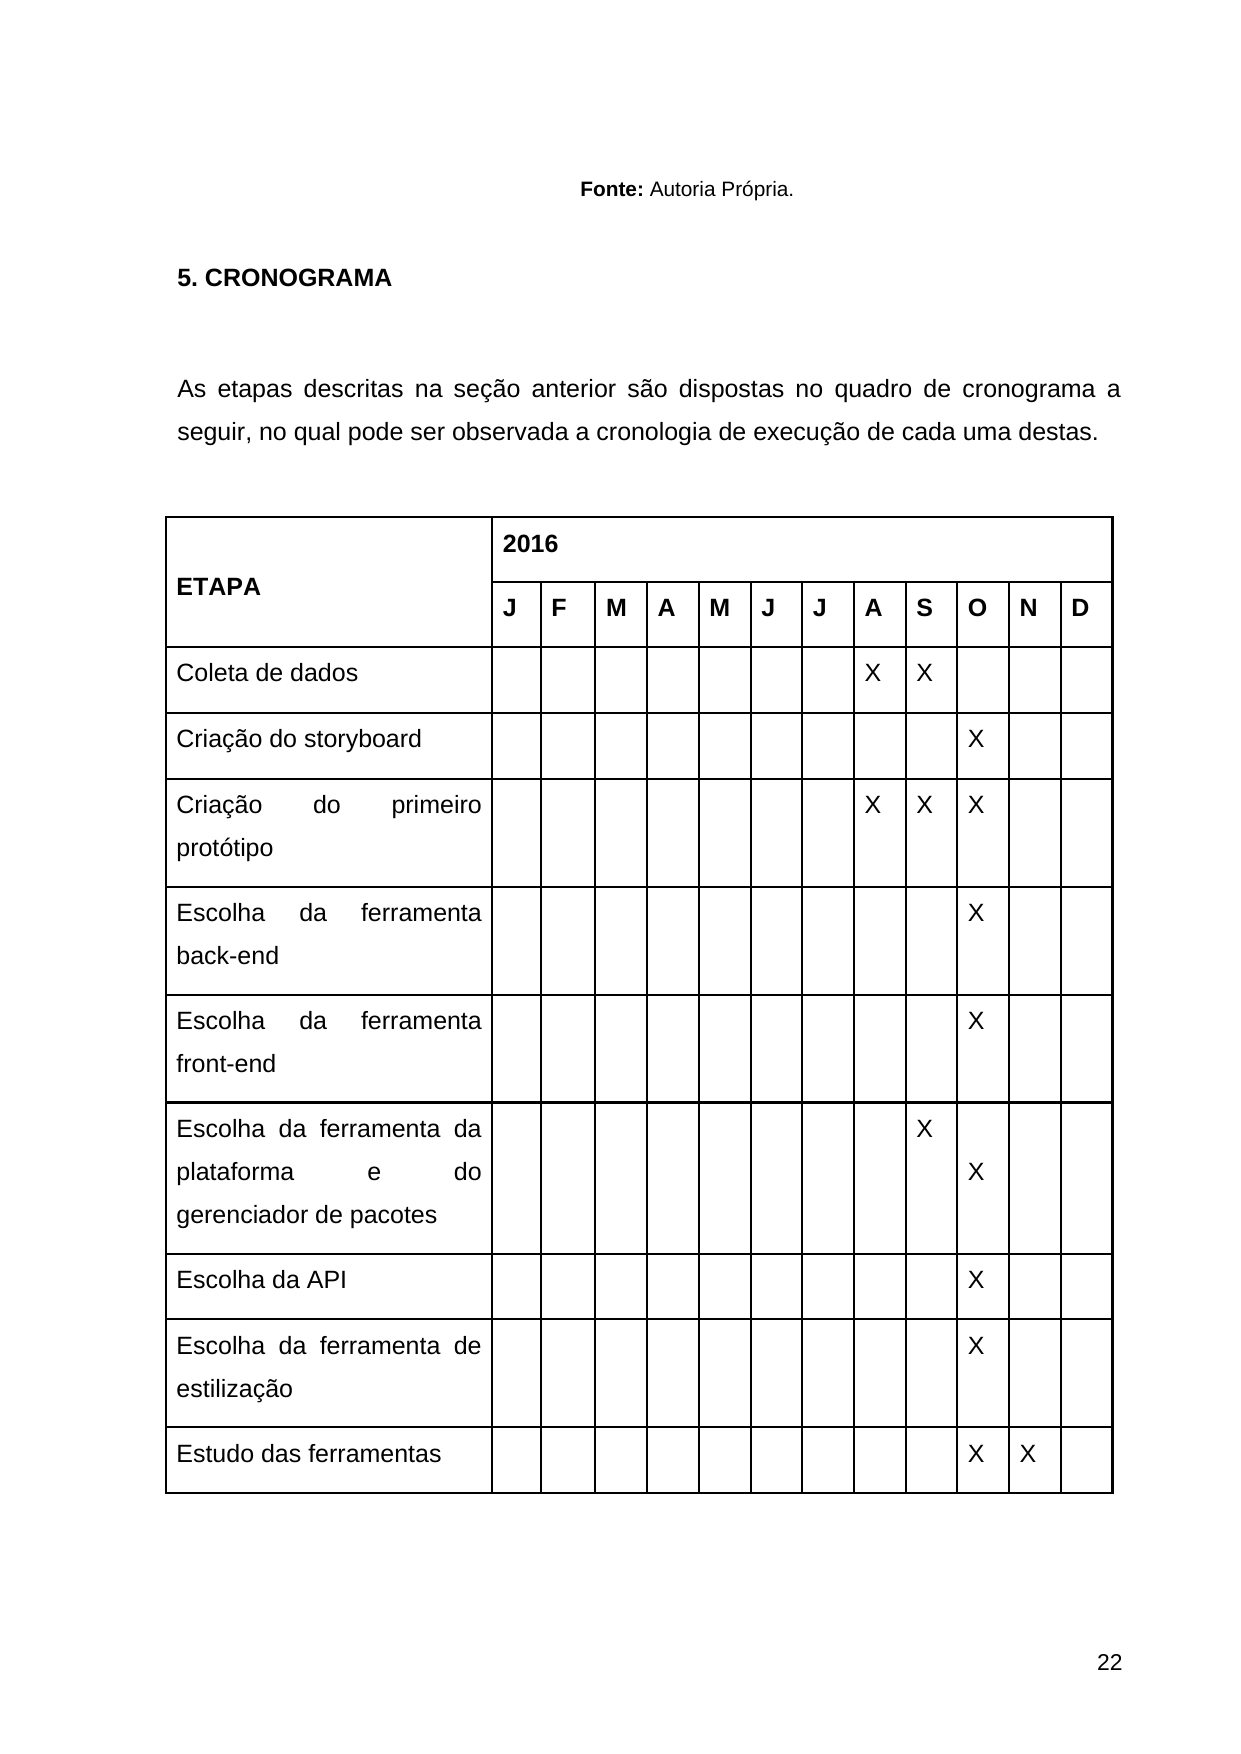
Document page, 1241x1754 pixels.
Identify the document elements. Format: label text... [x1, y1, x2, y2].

table_cell [542, 1255, 594, 1318]
table_cell [1010, 888, 1060, 993]
table_cell [1010, 648, 1060, 712]
table_cell [907, 1428, 956, 1492]
table_cell [1062, 1255, 1111, 1318]
table_cell [542, 1320, 594, 1426]
table_header ETAPA [167, 518, 491, 646]
table_cell X [958, 1255, 1008, 1318]
table_cell [596, 780, 646, 886]
table_cell [542, 780, 594, 886]
subtitle 5. CRONOGRAMA [177, 263, 1122, 292]
table_cell [700, 1428, 750, 1492]
table_cell [907, 888, 956, 993]
table_cell [907, 714, 956, 778]
table_cell X [855, 780, 905, 886]
table_cell S [907, 583, 956, 646]
table_cell [752, 1104, 801, 1252]
table_cell [596, 648, 646, 712]
table_cell [752, 648, 801, 712]
table_cell [648, 1255, 698, 1318]
table_cell X [907, 1104, 956, 1252]
table_cell [1062, 1320, 1111, 1426]
table_cell [752, 1428, 801, 1492]
table_cell [855, 714, 905, 778]
table_cell [855, 1104, 905, 1252]
table_cell [493, 714, 540, 778]
table_cell [493, 888, 540, 993]
table_cell [1062, 780, 1111, 886]
table_cell [700, 714, 750, 778]
table_cell X [958, 1428, 1008, 1492]
table_cell [1062, 888, 1111, 993]
table_cell [648, 780, 698, 886]
table_cell [1062, 648, 1111, 712]
table_cell [1062, 714, 1111, 778]
table_cell [803, 1104, 853, 1252]
table_cell [1010, 996, 1060, 1101]
table_cell F [542, 583, 594, 646]
table_cell [1010, 714, 1060, 778]
table_cell [752, 1255, 801, 1318]
table_cell [493, 1320, 540, 1426]
table_cell [1062, 1428, 1111, 1492]
table_cell [700, 1104, 750, 1252]
table_cell [1010, 1320, 1060, 1426]
table_cell X [855, 648, 905, 712]
table_cell [907, 1255, 956, 1318]
table_cell M [700, 583, 750, 646]
table_cell [542, 996, 594, 1101]
table_cell [803, 1320, 853, 1426]
table_cell [803, 648, 853, 712]
table_cell [1010, 780, 1060, 886]
table_cell Escolha da ferramenta da plataforma e do gerenciador de pacotes [167, 1104, 491, 1252]
table_cell [803, 714, 853, 778]
table_cell [803, 996, 853, 1101]
table_cell Estudo das ferramentas [167, 1428, 491, 1492]
table_cell [1010, 1104, 1060, 1252]
table_cell [1062, 996, 1111, 1101]
table_cell A [648, 583, 698, 646]
table_cell [855, 1320, 905, 1426]
table_cell [700, 1255, 750, 1318]
table_cell [752, 780, 801, 886]
table_cell [752, 1320, 801, 1426]
table_cell [648, 996, 698, 1101]
table_cell Criação do storyboard [167, 714, 491, 778]
table_cell [596, 1104, 646, 1252]
table_cell [700, 996, 750, 1101]
table_cell O [958, 583, 1008, 646]
table_cell [752, 888, 801, 993]
table_cell [648, 888, 698, 993]
table_cell [752, 714, 801, 778]
table_cell [855, 888, 905, 993]
table_cell [493, 780, 540, 886]
table_cell [803, 1255, 853, 1318]
table_cell [700, 780, 750, 886]
table_cell X [958, 1104, 1008, 1252]
table_cell [493, 996, 540, 1101]
text As etapas descritas na seção anterior são dispostas no quadro de cronograma a seguir, no qual pode ser observada a cronologia de execução de cada uma destas. [177, 374, 1122, 446]
table_cell X [958, 780, 1008, 886]
table_cell [648, 1428, 698, 1492]
table_cell [596, 1320, 646, 1426]
table_cell [700, 888, 750, 993]
table_cell [596, 888, 646, 993]
table_cell [542, 1428, 594, 1492]
table_cell Escolha da ferramenta back-end [167, 888, 491, 993]
table_cell [803, 888, 853, 993]
table_cell Criação do primeiro protótipo [167, 780, 491, 886]
table_cell [1010, 1255, 1060, 1318]
table_cell X [1010, 1428, 1060, 1492]
table_cell X [958, 996, 1008, 1101]
table_cell [958, 648, 1008, 712]
table_cell [1062, 1104, 1111, 1252]
table_cell [493, 1255, 540, 1318]
table_cell [648, 1320, 698, 1426]
table_cell [493, 648, 540, 712]
table_cell [542, 714, 594, 778]
table_cell [596, 996, 646, 1101]
table_cell [700, 1320, 750, 1426]
table_cell X [907, 780, 956, 886]
table_cell [907, 1320, 956, 1426]
table_cell Escolha da ferramenta de estilização [167, 1320, 491, 1426]
table_cell [855, 996, 905, 1101]
table_cell X [958, 714, 1008, 778]
table_cell [803, 780, 853, 886]
table_header 2016 [493, 518, 1111, 581]
table_cell [542, 648, 594, 712]
table_cell [648, 648, 698, 712]
table_cell D [1062, 583, 1111, 646]
table_cell Escolha da ferramenta front-end [167, 996, 491, 1101]
table_cell J [752, 583, 801, 646]
table_cell [542, 888, 594, 993]
table_cell X [958, 888, 1008, 993]
table_cell [596, 1255, 646, 1318]
table_cell [542, 1104, 594, 1252]
table_cell [596, 1428, 646, 1492]
table_cell [648, 1104, 698, 1252]
table_cell [493, 1104, 540, 1252]
table_cell X [907, 648, 956, 712]
table_cell A [855, 583, 905, 646]
table_cell [855, 1428, 905, 1492]
table_cell [648, 714, 698, 778]
table_cell J [493, 583, 540, 646]
text Fonte: Autoria Própria. [177, 177, 1122, 201]
table_cell [803, 1428, 853, 1492]
table_cell [752, 996, 801, 1101]
table_cell X [958, 1320, 1008, 1426]
table_cell [493, 1428, 540, 1492]
table_cell [907, 996, 956, 1101]
table_cell [855, 1255, 905, 1318]
table_cell Coleta de dados [167, 648, 491, 712]
table_cell N [1010, 583, 1060, 646]
table_cell [596, 714, 646, 778]
table_cell M [596, 583, 646, 646]
table_cell [700, 648, 750, 712]
table_cell J [803, 583, 853, 646]
table_cell Escolha da API [167, 1255, 491, 1318]
